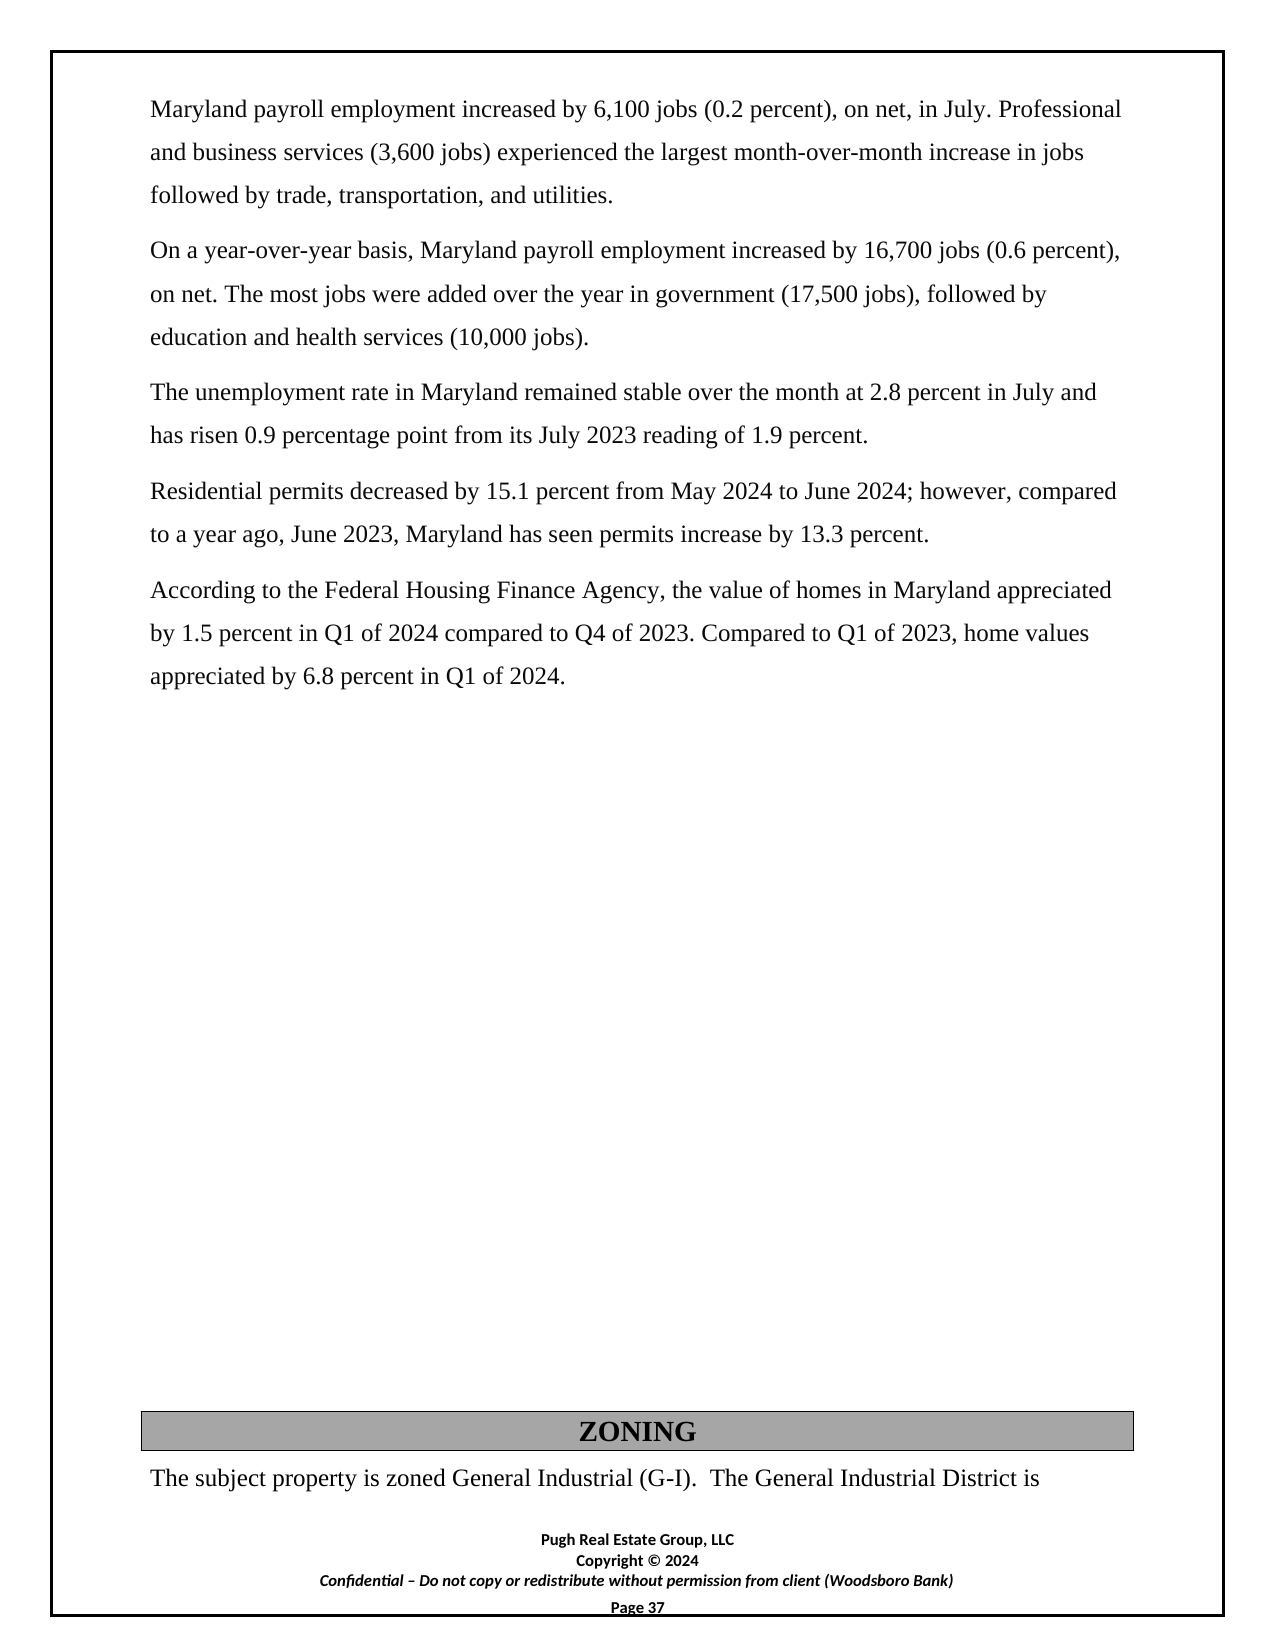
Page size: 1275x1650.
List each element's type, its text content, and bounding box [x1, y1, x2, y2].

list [150, 1463, 1125, 1492]
text The unemployment rate in Maryland remained stable over the month at 2.8 percent in July and has risen 0.9 percentage point from its July 2023 reading of 1.9 percent. [150, 377, 1125, 449]
text Maryland payroll employment increased by 6,100 jobs (0.2 percent), on net, in July. Professional and business services (3,600 jobs) experienced the largest month-over-month increase in jobs followed by trade, transportation, and utilities. [150, 94, 1125, 209]
text According to the Federal Housing Finance Agency, the value of homes in Maryland appreciated by 1.5 percent in Q1 of 2024 compared to Q4 of 2023. Compared to Q1 of 2023, home values appreciated by 6.8 percent in Q1 of 2024. [150, 575, 1125, 690]
text Residential permits decreased by 15.1 percent from May 2024 to June 2024; however, compared to a year ago, June 2023, Maryland has seen permits increase by 13.3 percent. [150, 476, 1125, 548]
text On a year-over-year basis, Maryland payroll employment increased by 16,700 jobs (0.6 percent), on net. The most jobs were added over the year in government (17,500 jobs), followed by education and health services (10,000 jobs). [150, 236, 1125, 351]
text ZONING [142, 1412, 1133, 1450]
